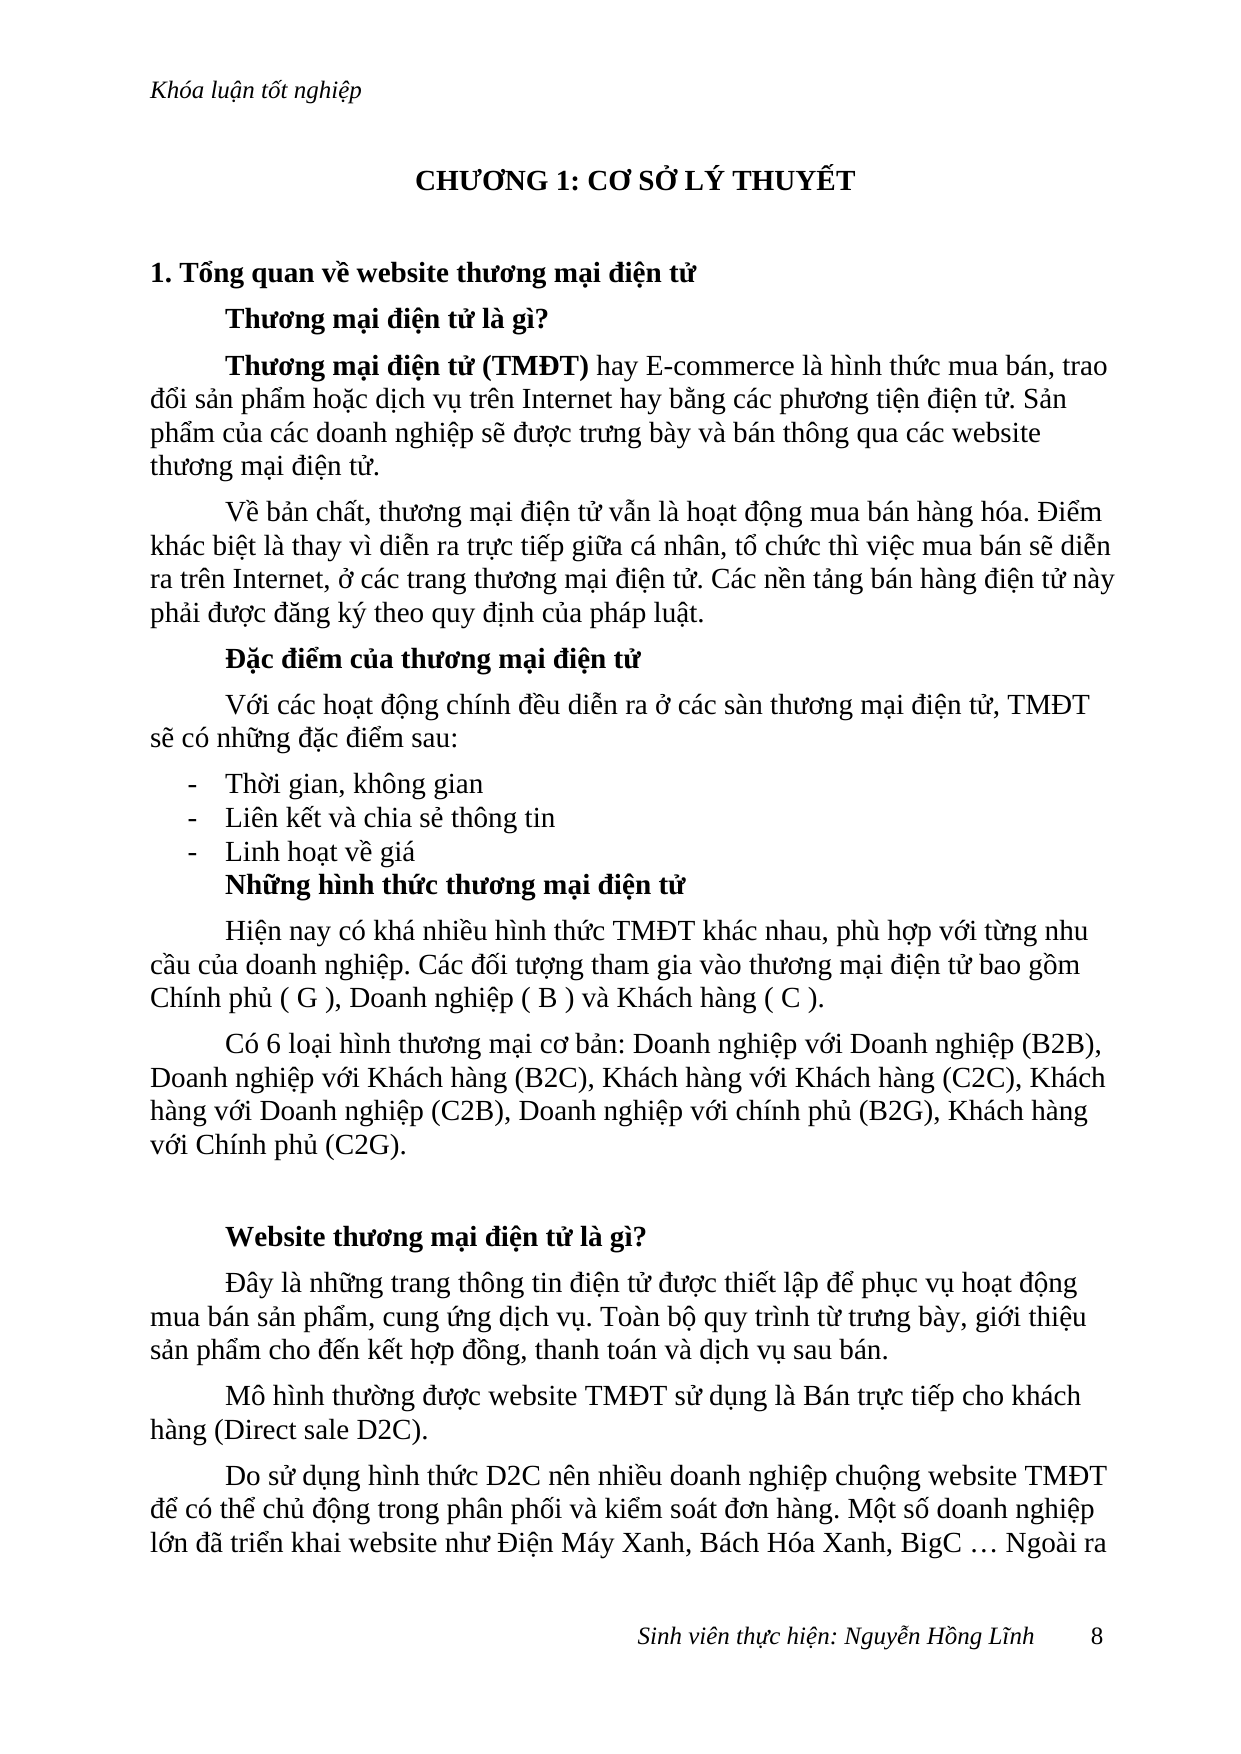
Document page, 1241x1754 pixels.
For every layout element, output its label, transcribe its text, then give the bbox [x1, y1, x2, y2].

text Mô hình thường được website TMĐT sử dụng là Bán trực tiếp cho khách hàng (Direct sale D2C). [150, 1378, 1120, 1445]
text Về bản chất, thương mại điện tử vẫn là hoạt động mua bán hàng hóa. Điểm khác biệt là thay vì diễn ra trực tiếp giữa cá nhân, tổ chức thì việc mua bán sẽ diễn ra trên Internet, ở các trang thương mại điện tử. Các nền tảng bán hàng điện tử này phải được đăng ký theo quy định của pháp luật. [150, 494, 1120, 628]
text Đây là những trang thông tin điện tử được thiết lập để phục vụ hoạt động mua bán sản phẩm, cung ứng dịch vụ. Toàn bộ quy trình từ trưng bày, giới thiệu sản phẩm cho đến kết hợp đồng, thanh toán và dịch vụ sau bán. [150, 1265, 1120, 1366]
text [150, 1458, 1120, 1558]
text Website thương mại điện tử là gì? [150, 1219, 1120, 1253]
text Với các hoạt động chính đều diễn ra ở các sàn thương mại điện tử, TMĐT sẽ có những đặc điểm sau: [150, 687, 1120, 754]
list Linh hoạt về giá [187, 834, 1120, 867]
text Thương mại điện tử là gì? [150, 302, 1120, 335]
text Thương mại điện tử (TMĐT) hay E-commerce là hình thức mua bán, trao đổi sản phẩm hoặc dịch vụ trên Internet hay bằng các phương tiện điện tử. Sản phẩm của các doanh nghiệp sẽ được trưng bày và bán thông qua các website thương mại điện tử. [150, 348, 1120, 482]
list Những hình thức thương mại điện tử [225, 867, 1120, 901]
text Đặc điểm của thương mại điện tử [150, 641, 1120, 674]
text 1. Tổng quan về website thương mại điện tử [150, 256, 1120, 289]
text CHƯƠNG 1: CƠ SỞ LÝ THUYẾT [150, 163, 1120, 197]
text Có 6 loại hình thương mại cơ bản: Doanh nghiệp với Doanh nghiệp (B2B), Doanh nghiệp với Khách hàng (B2C), Khách hàng với Khách hàng (C2C), Khách hàng với Doanh nghiệp (C2B), Doanh nghiệp với chính phủ (B2G), Khách hàng với Chính phủ (C2G). [150, 1026, 1120, 1161]
text Hiện nay có khá nhiều hình thức TMĐT khác nhau, phù hợp với từng nhu cầu của doanh nghiệp. Các đối tượng tham gia vào thương mại điện tử bao gồm Chính phủ ( G ), Doanh nghiệp ( B ) và Khách hàng ( C ). [150, 913, 1120, 1014]
list Liên kết và chia sẻ thông tin [187, 800, 1120, 834]
list Thời gian, không gian [187, 767, 1120, 800]
